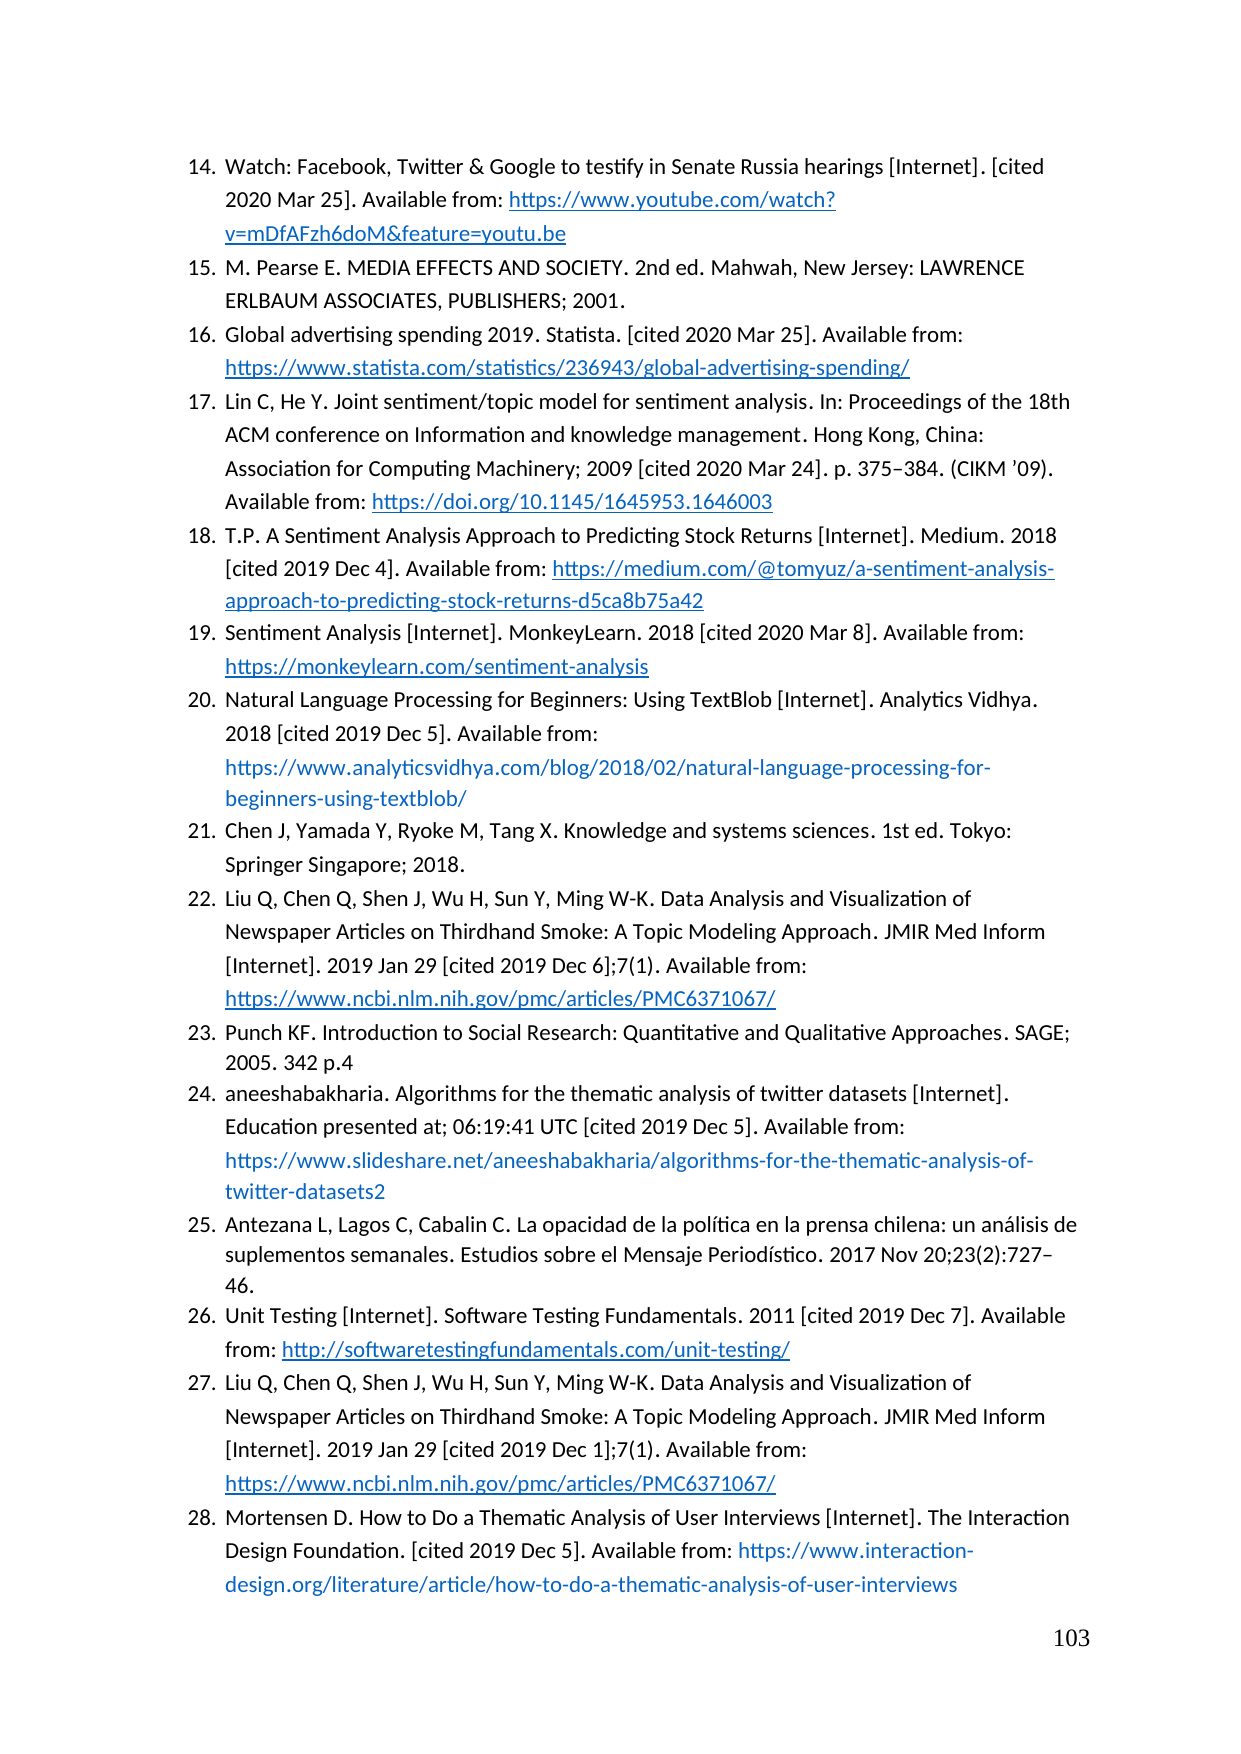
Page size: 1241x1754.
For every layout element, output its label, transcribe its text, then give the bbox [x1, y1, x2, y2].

list aneeshabakharia. Algorithms for the thematic analysis of twitter datasets [Internet]. Education presented at; 06:19:41 UTC [cited 2019 Dec 5]. Available from: https://www.slideshare.net/aneeshabakharia/algorithms-for-the-thematic-analysis-of-twitter-datasets2 [187, 1077, 1080, 1205]
list Chen J, Yamada Y, Ryoke M, Tang X. Knowledge and systems sciences. 1st ed. Tokyo: Springer Singapore; 2018. [187, 814, 1080, 879]
list Mortensen D. How to Do a Thematic Analysis of User Interviews [Internet]. The Interaction Design Foundation. [cited 2019 Dec 5]. Available from: https://www.interaction-design.org/literature/article/how-to-do-a-thematic-analysis-of-user-interviews [187, 1501, 1080, 1598]
list Antezana L, Lagos C, Cabalin C. La opacidad de la política en la prensa chilena: un análisis de suplementos semanales. Estudios sobre el Mensaje Periodístico. 2017 Nov 20;23(2):727–46. [187, 1208, 1080, 1299]
list Watch: Facebook, Twitter & Google to testify in Senate Russia hearings [Internet]. [cited 2020 Mar 25]. Available from: https://www.youtube.com/watch?v=mDfAFzh6doM&feature=youtu.be [187, 150, 1080, 248]
list M. Pearse E. MEDIA EFFECTS AND SOCIETY. 2nd ed. Mahwah, New Jersey: LAWRENCE ERLBAUM ASSOCIATES, PUBLISHERS; 2001. [187, 251, 1080, 315]
list Lin C, He Y. Joint sentiment/topic model for sentiment analysis. In: Proceedings of the 18th ACM conference on Information and knowledge management. Hong Kong, China: Association for Computing Machinery; 2009 [cited 2020 Mar 24]. p. 375–384. (CIKM ’09). Available from: https://doi.org/10.1145/1645953.1646003 [187, 385, 1080, 516]
list T.P. A Sentiment Analysis Approach to Predicting Stock Returns [Internet]. Medium. 2018 [cited 2019 Dec 4]. Available from: https://medium.com/@tomyuz/a-sentiment-analysis-approach-to-predicting-stock-returns-d5ca8b75a42 [187, 519, 1080, 614]
list Unit Testing [Internet]. Software Testing Fundamentals. 2011 [cited 2019 Dec 7]. Available from: http://softwaretestingfundamentals.com/unit-testing/ [187, 1299, 1080, 1363]
list Liu Q, Chen Q, Shen J, Wu H, Sun Y, Ming W-K. Data Analysis and Visualization of Newspaper Articles on Thirdhand Smoke: A Topic Modeling Approach. JMIR Med Inform [Internet]. 2019 Jan 29 [cited 2019 Dec 1];7(1). Available from: https://www.ncbi.nlm.nih.gov/pmc/articles/PMC6371067/ [187, 1367, 1080, 1498]
list Punch KF. Introduction to Social Research: Quantitative and Qualitative Approaches. SAGE; 2005. 342 p.4 [187, 1016, 1080, 1077]
list Natural Language Processing for Beginners: Using TextBlob [Internet]. Analytics Vidhya. 2018 [cited 2019 Dec 5]. Available from: https://www.analyticsvidhya.com/blog/2018/02/natural-language-processing-for-beginners-using-textblob/ [187, 683, 1080, 812]
list Sentiment Analysis [Internet]. MonkeyLearn. 2018 [cited 2020 Mar 8]. Available from: https://monkeylearn.com/sentiment-analysis [187, 616, 1080, 681]
list Global advertising spending 2019. Statista. [cited 2020 Mar 25]. Available from: https://www.statista.com/statistics/236943/global-advertising-spending/ [187, 318, 1080, 382]
list Liu Q, Chen Q, Shen J, Wu H, Sun Y, Ming W-K. Data Analysis and Visualization of Newspaper Articles on Thirdhand Smoke: A Topic Modeling Approach. JMIR Med Inform [Internet]. 2019 Jan 29 [cited 2019 Dec 6];7(1). Available from: https://www.ncbi.nlm.nih.gov/pmc/articles/PMC6371067/ [187, 882, 1080, 1013]
